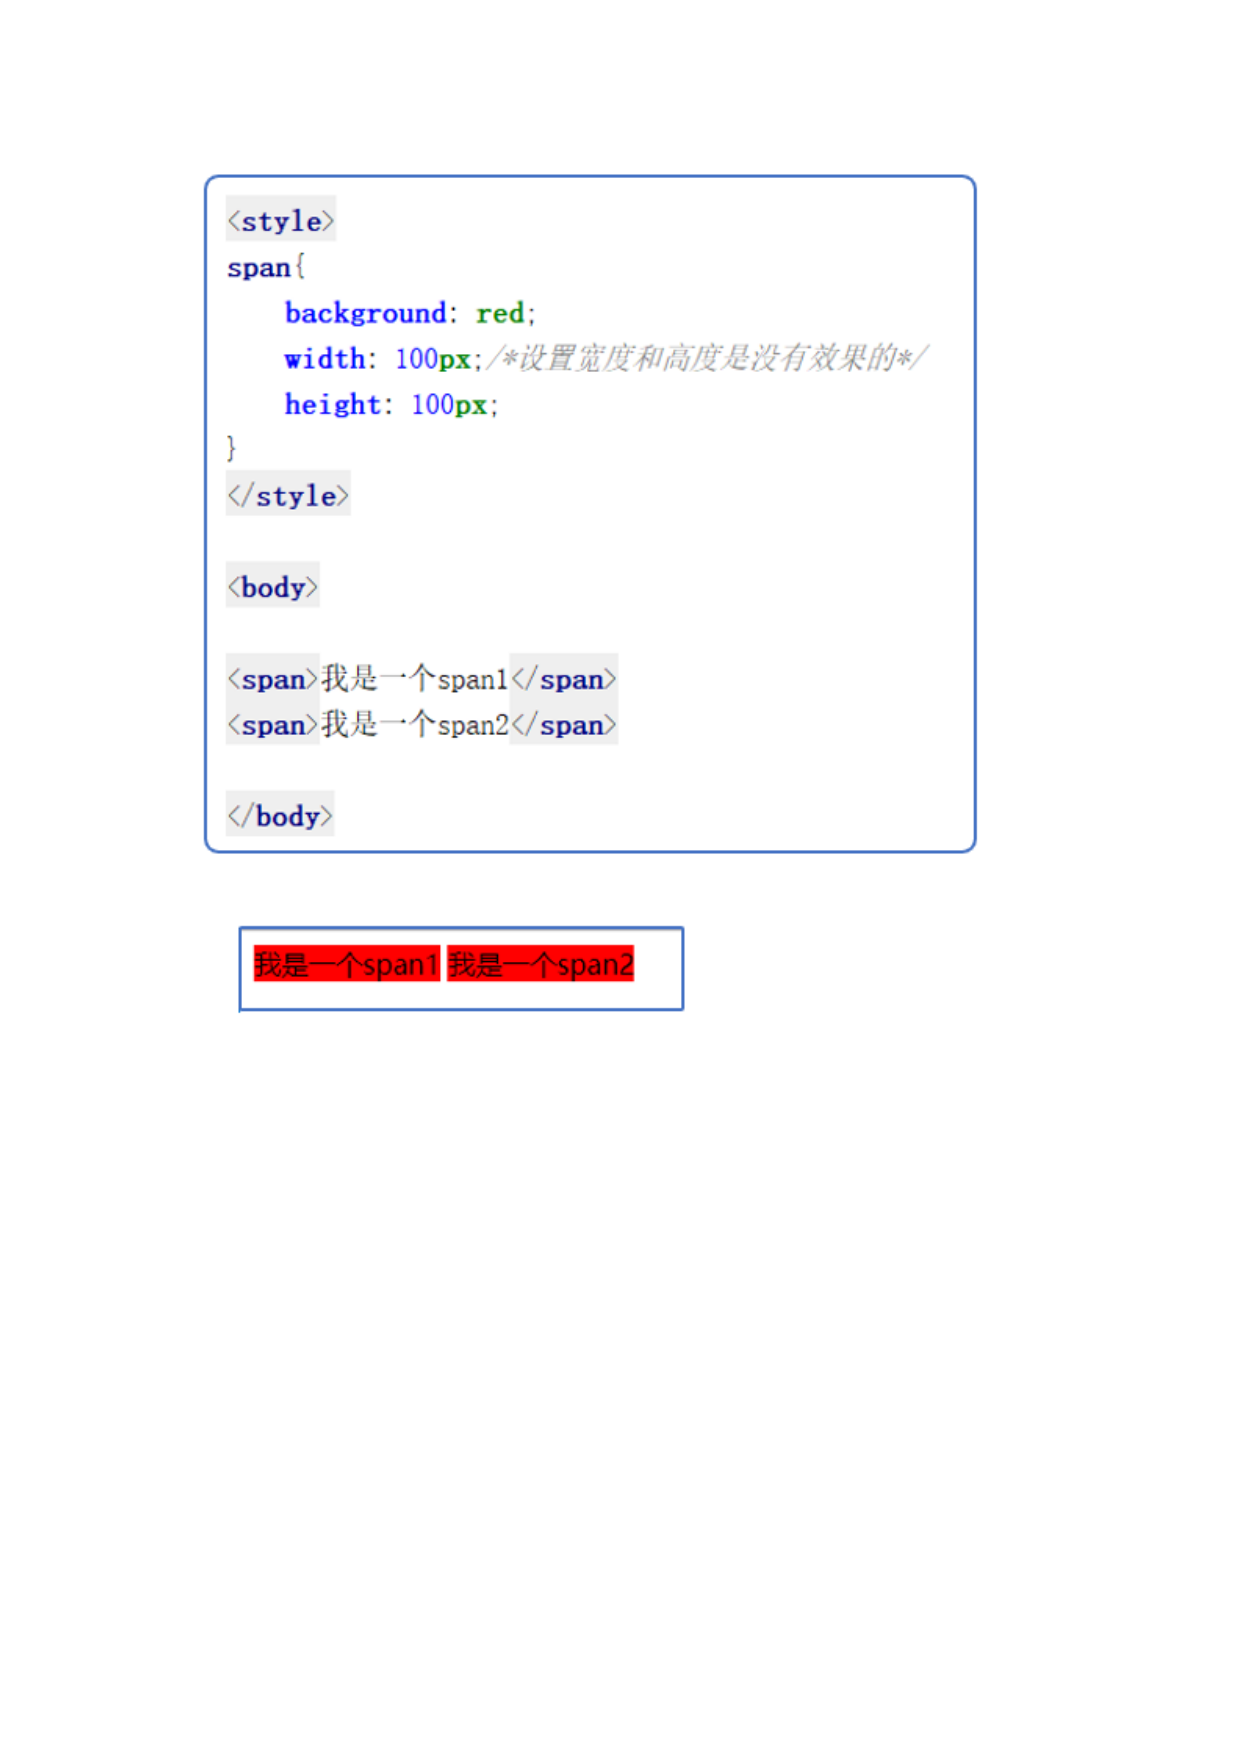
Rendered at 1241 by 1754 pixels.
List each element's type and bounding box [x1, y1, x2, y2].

picture [187, 167, 985, 871]
picture [231, 920, 691, 1021]
